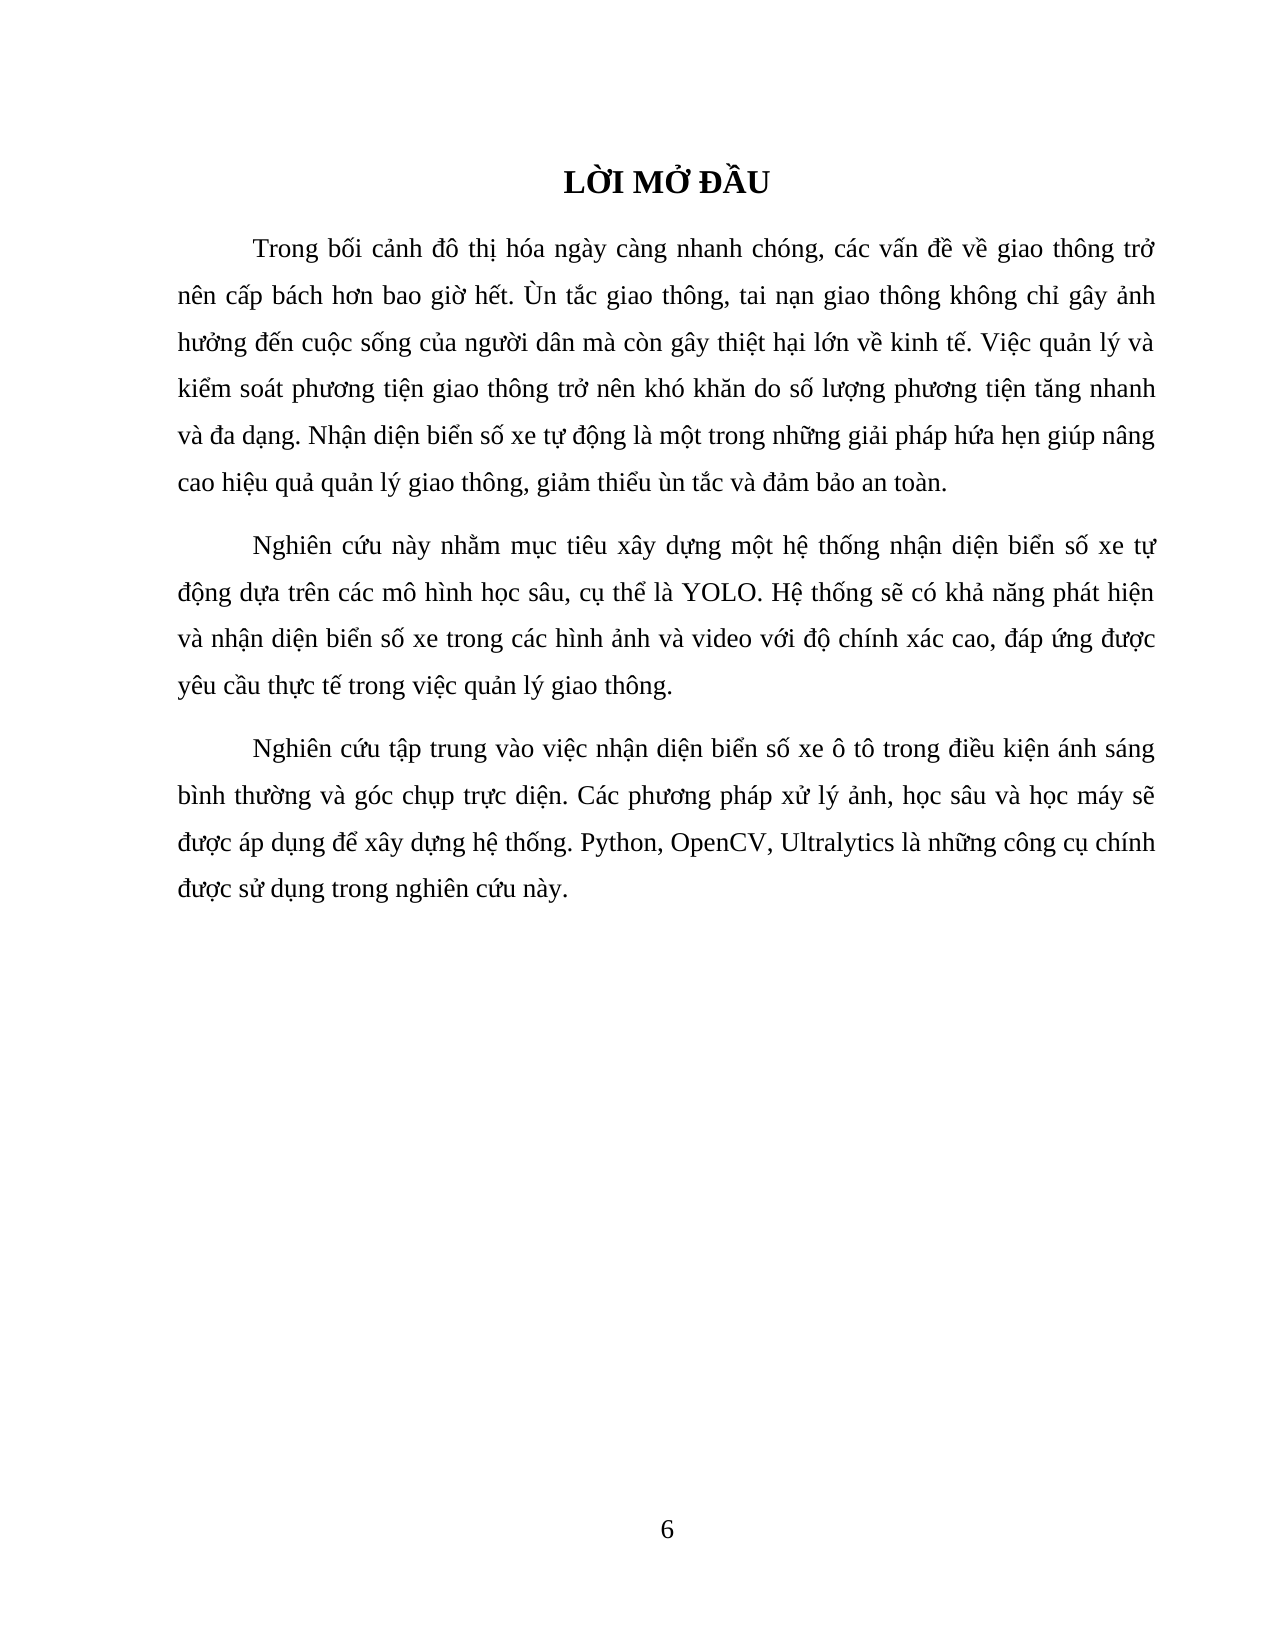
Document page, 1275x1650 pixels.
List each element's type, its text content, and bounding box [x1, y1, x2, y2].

text Nghiên cứu tập trung vào việc nhận diện biển số xe ô tô trong điều kiện ánh sáng bình thường và góc chụp trực diện. Các phương pháp xử lý ảnh, học sâu và học máy sẽ được áp dụng để xây dựng hệ thống. Python, OpenCV, Ultralytics là những công cụ chính được sử dụng trong nghiên cứu này. [177, 732, 1157, 903]
subtitle LỜI MỞ ĐẦU [177, 162, 1157, 201]
text Trong bối cảnh đô thị hóa ngày càng nhanh chóng, các vấn đề về giao thông trở nên cấp bách hơn bao giờ hết. Ùn tắc giao thông, tai nạn giao thông không chỉ gây ảnh hưởng đến cuộc sống của người dân mà còn gây thiệt hại lớn về kinh tế. Việc quản lý và kiểm soát phương tiện giao thông trở nên khó khăn do số lượng phương tiện tăng nhanh và đa dạng. Nhận diện biển số xe tự động là một trong những giải pháp hứa hẹn giúp nâng cao hiệu quả quản lý giao thông, giảm thiểu ùn tắc và đảm bảo an toàn. [177, 232, 1157, 497]
text Nghiên cứu này nhằm mục tiêu xây dựng một hệ thống nhận diện biển số xe tự động dựa trên các mô hình học sâu, cụ thể là YOLO. Hệ thống sẽ có khả năng phát hiện và nhận diện biển số xe trong các hình ảnh và video với độ chính xác cao, đáp ứng được yêu cầu thực tế trong việc quản lý giao thông. [177, 529, 1157, 700]
